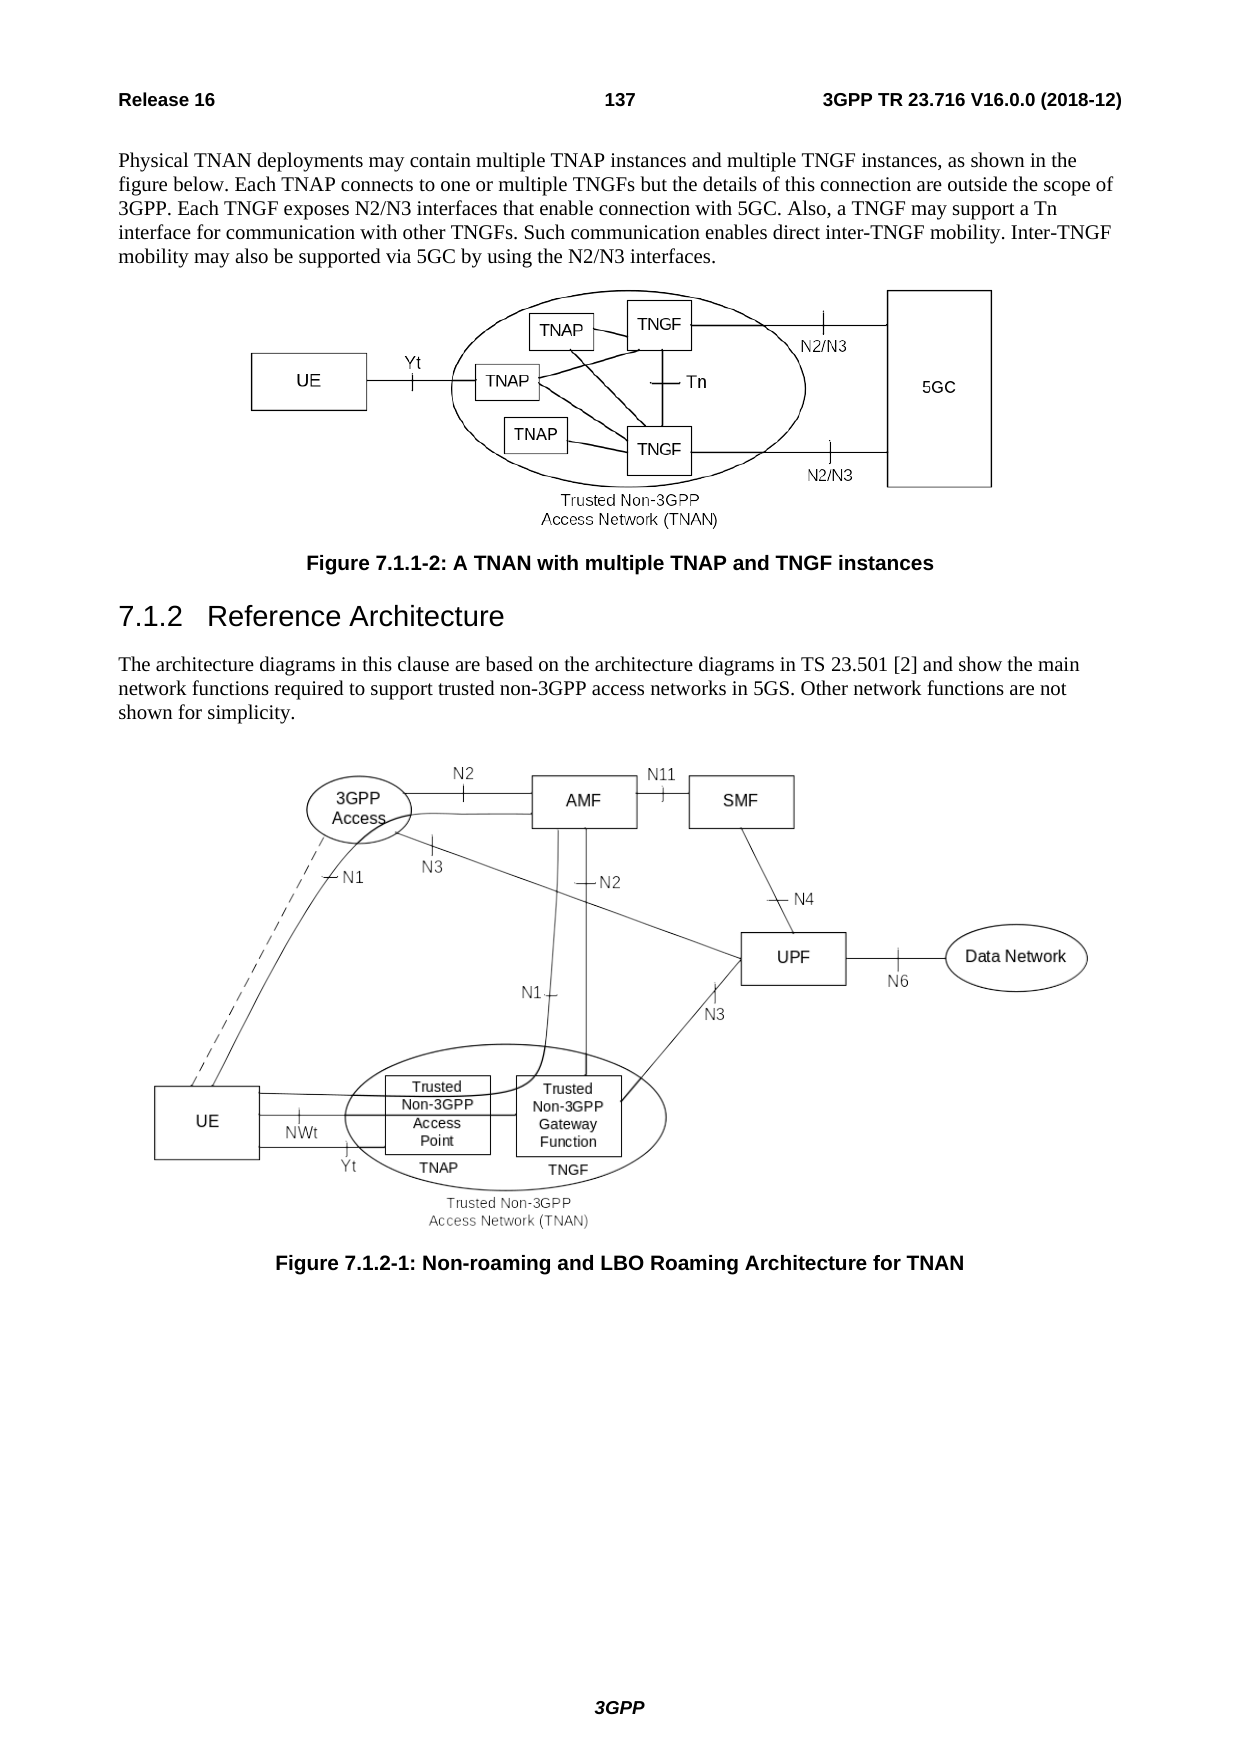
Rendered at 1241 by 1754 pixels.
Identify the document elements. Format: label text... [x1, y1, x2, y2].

text Figure 7.1.1-2: A TNAN with multiple TNAP and TNGF instances [118, 550, 1122, 574]
subtitle 7.1.2 Reference Architecture [118, 599, 1122, 633]
text The architecture diagrams in this clause are based on the architecture diagrams in TS 23.501 [2] and show the main network functions required to support trusted non-3GPP access networks in 5GS. Other network functions are not shown for simplicity. [118, 652, 1122, 724]
text Figure 7.1.2-1: Non-roaming and LBO Roaming Architecture for TNAN [118, 1251, 1122, 1275]
text Physical TNAN deployments may contain multiple TNAP instances and multiple TNGF instances, as shown in the figure below. Each TNAP connects to one or multiple TNGFs but the details of this connection are outside the scope of 3GPP. Each TNGF exposes N2/N3 interfaces that enable connection with 5GC. Also, a TNGF may support a Tn interface for communication with other TNGFs. Such communication enables direct inter-TNGF mobility. Inter-TNGF mobility may also be supported via 5GC by using the N2/N3 interfaces. [118, 147, 1122, 268]
